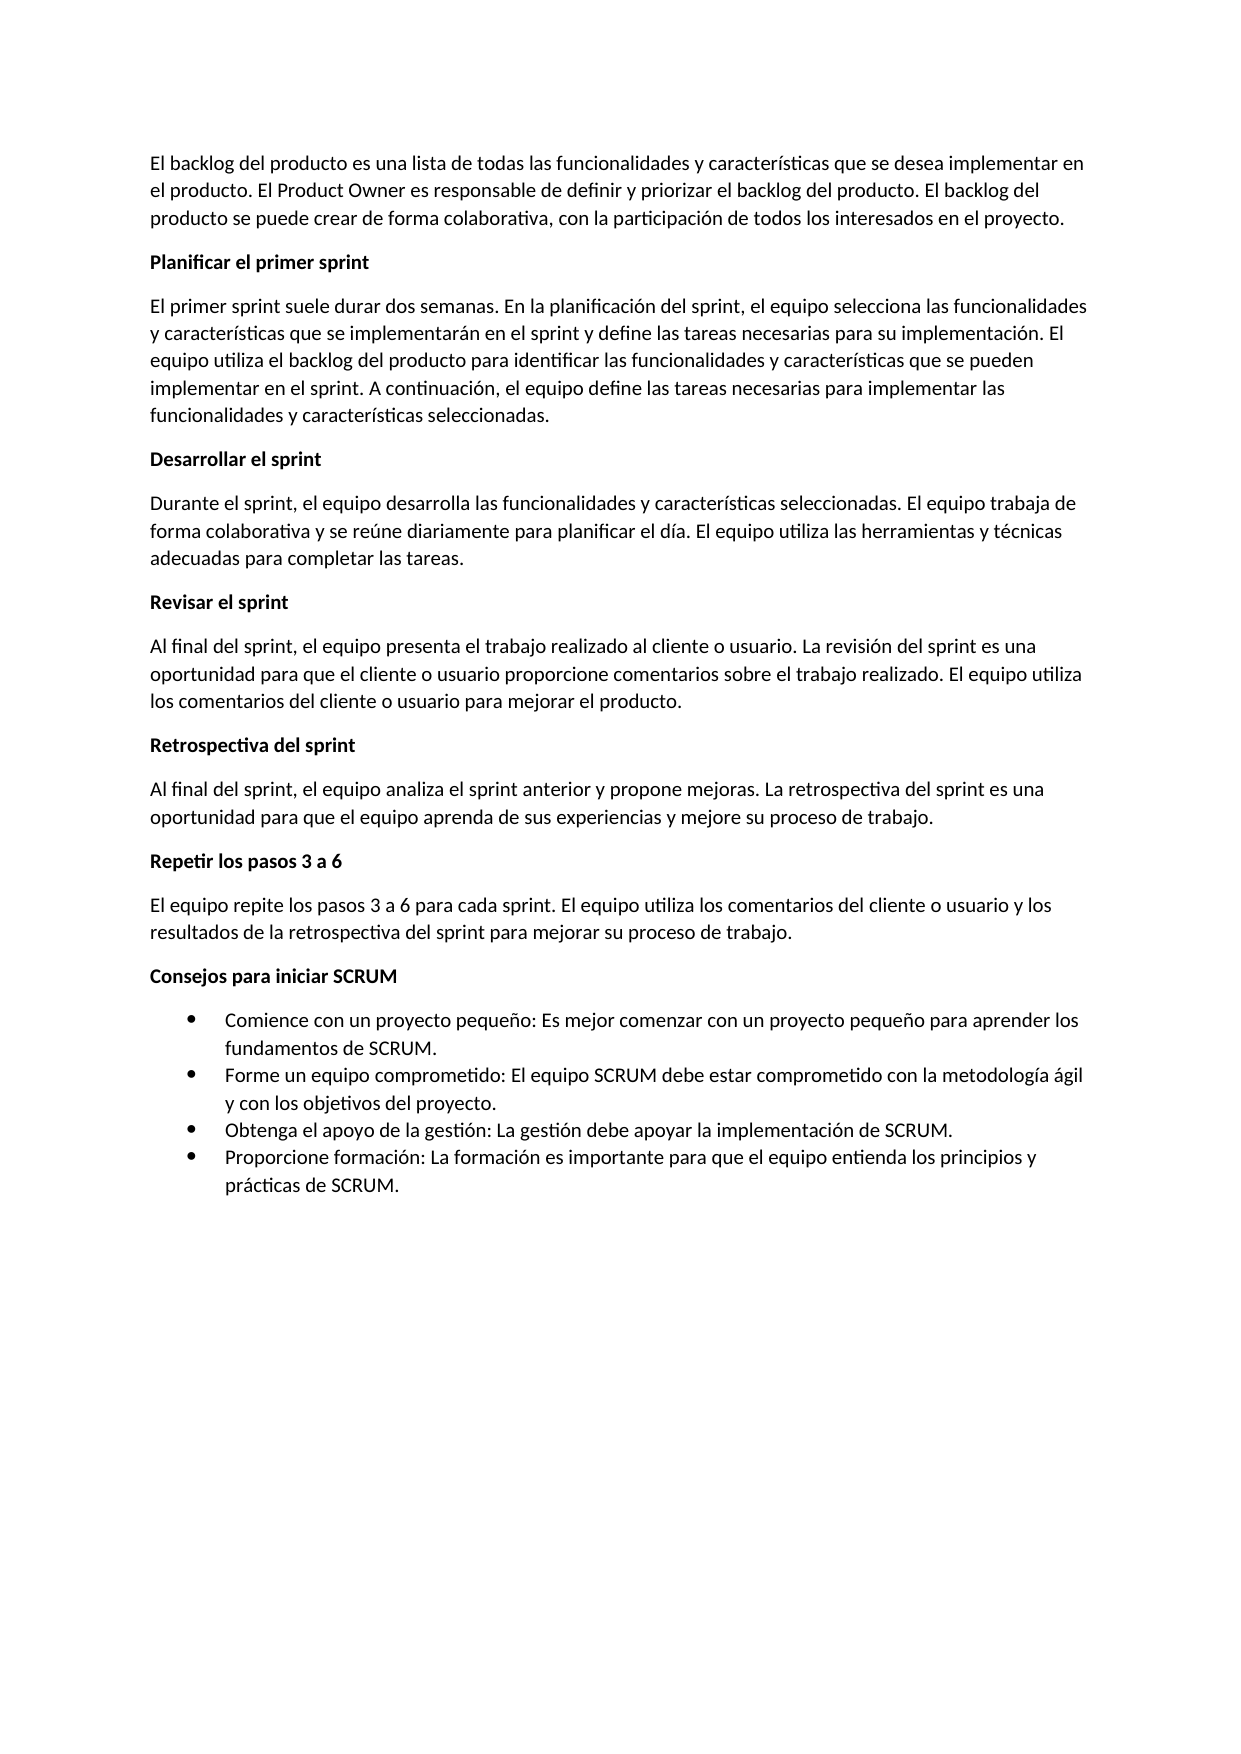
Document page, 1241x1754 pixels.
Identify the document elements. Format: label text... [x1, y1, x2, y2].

text El backlog del producto es una lista de todas las funcionalidades y características que se desea implementar en el producto. El Product Owner es responsable de definir y priorizar el backlog del producto. El backlog del producto se puede crear de forma colaborativa, con la participación de todos los interesados en el proyecto. [150, 150, 1090, 230]
text El primer sprint suele durar dos semanas. En la planificación del sprint, el equipo selecciona las funcionalidades y características que se implementarán en el sprint y define las tareas necesarias para su implementación. El equipo utiliza el backlog del producto para identificar las funcionalidades y características que se pueden implementar en el sprint. A continuación, el equipo define las tareas necesarias para implementar las funcionalidades y características seleccionadas. [150, 293, 1090, 428]
text Revisar el sprint [150, 589, 1090, 615]
text Durante el sprint, el equipo desarrolla las funcionalidades y características seleccionadas. El equipo trabaja de forma colaborativa y se reúne diariamente para planificar el día. El equipo utiliza las herramientas y técnicas adecuadas para completar las tareas. [150, 491, 1090, 571]
list Obtenga el apoyo de la gestión: La gestión debe apoyar la implementación de SCRUM. [187, 1117, 1090, 1142]
text Planificar el primer sprint [150, 249, 1090, 274]
text Retrospectiva del sprint [150, 732, 1090, 758]
text Repetir los pasos 3 a 6 [150, 848, 1090, 873]
text Consejos para iniciar SCRUM [150, 963, 1090, 989]
text Al final del sprint, el equipo presenta el trabajo realizado al cliente o usuario. La revisión del sprint es una oportunidad para que el cliente o usuario proporcione comentarios sobre el trabajo realizado. El equipo utiliza los comentarios del cliente o usuario para mejorar el producto. [150, 633, 1090, 714]
text El equipo repite los pasos 3 a 6 para cada sprint. El equipo utiliza los comentarios del cliente o usuario y los resultados de la retrospectiva del sprint para mejorar su proceso de trabajo. [150, 892, 1090, 945]
text Desarrollar el sprint [150, 447, 1090, 472]
list Forme un equipo comprometido: El equipo SCRUM debe estar comprometido con la metodología ágil y con los objetivos del proyecto. [187, 1062, 1090, 1115]
list Comience con un proyecto pequeño: Es mejor comenzar con un proyecto pequeño para aprender los fundamentos de SCRUM. [187, 1007, 1090, 1060]
text Al final del sprint, el equipo analiza el sprint anterior y propone mejoras. La retrospectiva del sprint es una oportunidad para que el equipo aprenda de sus experiencias y mejore su proceso de trabajo. [150, 776, 1090, 829]
list Proporcione formación: La formación es importante para que el equipo entienda los principios y prácticas de SCRUM. [187, 1144, 1090, 1197]
